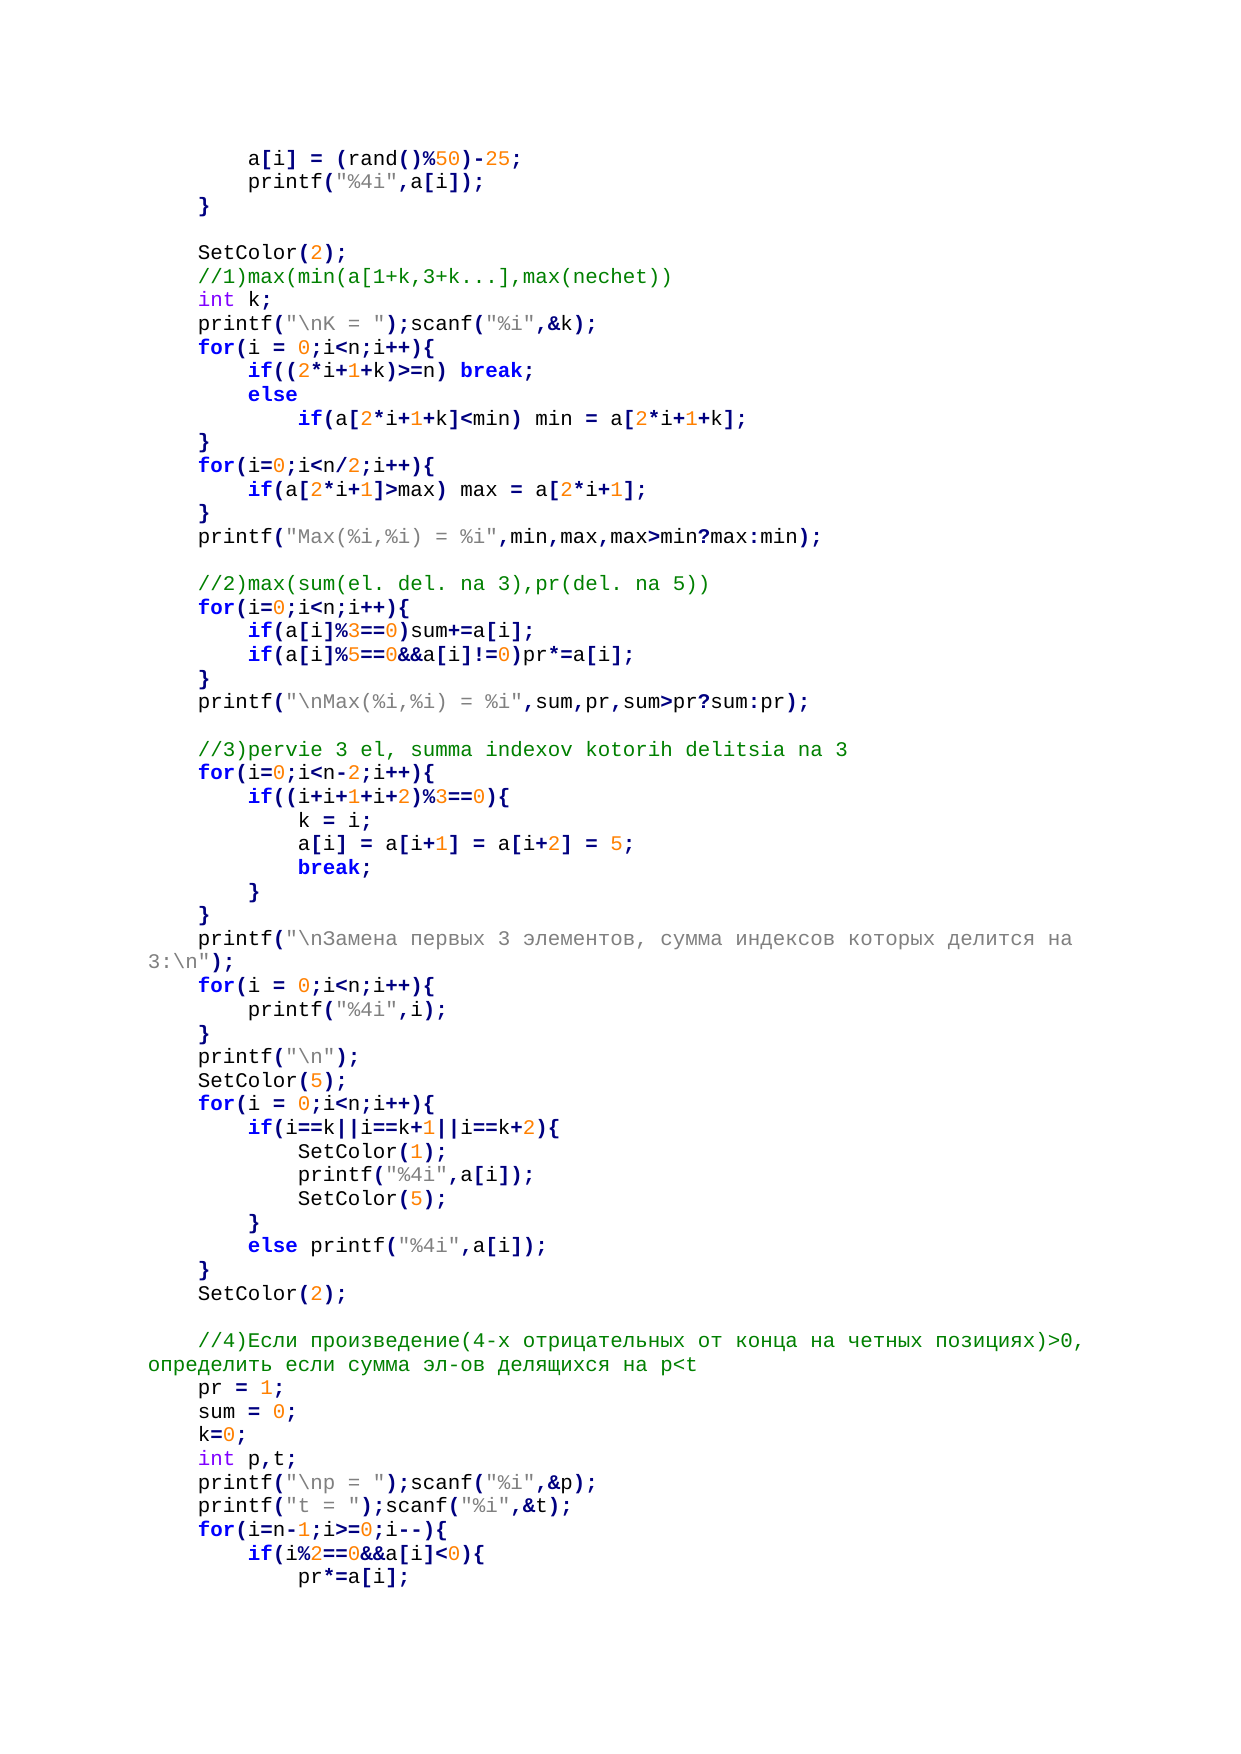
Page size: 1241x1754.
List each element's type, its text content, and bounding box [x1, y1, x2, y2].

text SetColor(2); [148, 1283, 1093, 1306]
text printf("%4i",i); [148, 999, 1093, 1022]
text sum = 0; [148, 1401, 1093, 1424]
text } [148, 904, 1093, 928]
text } [148, 502, 1093, 526]
text printf("Max(%i,%i) = %i",min,max,max>min?max:min); [148, 526, 1093, 549]
text printf("\np = ");scanf("%i",&p); [148, 1472, 1093, 1495]
text if((2*i+1+k)>=n) break; [148, 360, 1093, 384]
text if(a[2*i+1+k]<min) min = a[2*i+1+k]; [148, 408, 1093, 431]
text for(i = 0;i<n;i++){ [148, 975, 1093, 999]
text if(i==k||i==k+1||i==k+2){ [148, 1117, 1093, 1141]
text a[i] = (rand()%50)-25; [148, 148, 1093, 171]
text SetColor(5); [148, 1070, 1093, 1093]
text SetColor(2); [148, 242, 1093, 266]
text printf("\nMax(%i,%i) = %i",sum,pr,sum>pr?sum:pr); [148, 691, 1093, 715]
text } [148, 195, 1093, 218]
text if(a[2*i+1]>max) max = a[2*i+1]; [148, 479, 1093, 502]
text for(i = 0;i<n;i++){ [148, 1093, 1093, 1117]
text break; [148, 857, 1093, 881]
text printf("t = ");scanf("%i",&t); [148, 1495, 1093, 1519]
text k = i; [148, 810, 1093, 833]
text if((i+i+1+i+2)%3==0){ [148, 786, 1093, 810]
text printf("\n"); [148, 1046, 1093, 1070]
text pr*=a[i]; [148, 1566, 1093, 1590]
text } [148, 1212, 1093, 1235]
text //3)pervie 3 el, summa indexov kotorih delitsia na 3 [148, 739, 1093, 762]
text } [148, 668, 1093, 691]
text for(i = 0;i<n;i++){ [148, 337, 1093, 360]
text a[i] = a[i+1] = a[i+2] = 5; [148, 833, 1093, 857]
text int p,t; [148, 1448, 1093, 1472]
text //4)Если произведение(4-х отрицательных от конца на четных позициях)>0, определить если сумма эл-ов делящихся на p<t [148, 1330, 1093, 1377]
text for(i=0;i<n-2;i++){ [148, 762, 1093, 786]
text SetColor(1); [148, 1141, 1093, 1164]
text printf("\nK = ");scanf("%i",&k); [148, 313, 1093, 337]
text for(i=0;i<n;i++){ [148, 597, 1093, 621]
text SetColor(5); [148, 1188, 1093, 1212]
text if(i%2==0&&a[i]<0){ [148, 1543, 1093, 1566]
text if(a[i]%5==0&&a[i]!=0)pr*=a[i]; [148, 644, 1093, 668]
text for(i=n-1;i>=0;i--){ [148, 1519, 1093, 1543]
text printf("%4i",a[i]); [148, 1164, 1093, 1188]
text //1)max(min(a[1+k,3+k...],max(nechet)) [148, 266, 1093, 289]
text int k; [148, 289, 1093, 313]
text else printf("%4i",a[i]); [148, 1235, 1093, 1259]
text } [148, 1259, 1093, 1283]
text if(a[i]%3==0)sum+=a[i]; [148, 621, 1093, 644]
text printf("\nЗамена первых 3 элементов, сумма индексов которых делится на 3:\n"); [148, 928, 1093, 975]
text printf("%4i",a[i]); [148, 171, 1093, 195]
text else [148, 384, 1093, 408]
text //2)max(sum(el. del. na 3),pr(del. na 5)) [148, 573, 1093, 597]
text k=0; [148, 1424, 1093, 1448]
text pr = 1; [148, 1377, 1093, 1401]
text } [148, 431, 1093, 455]
text for(i=0;i<n/2;i++){ [148, 455, 1093, 479]
text } [148, 881, 1093, 904]
text } [148, 1022, 1093, 1046]
